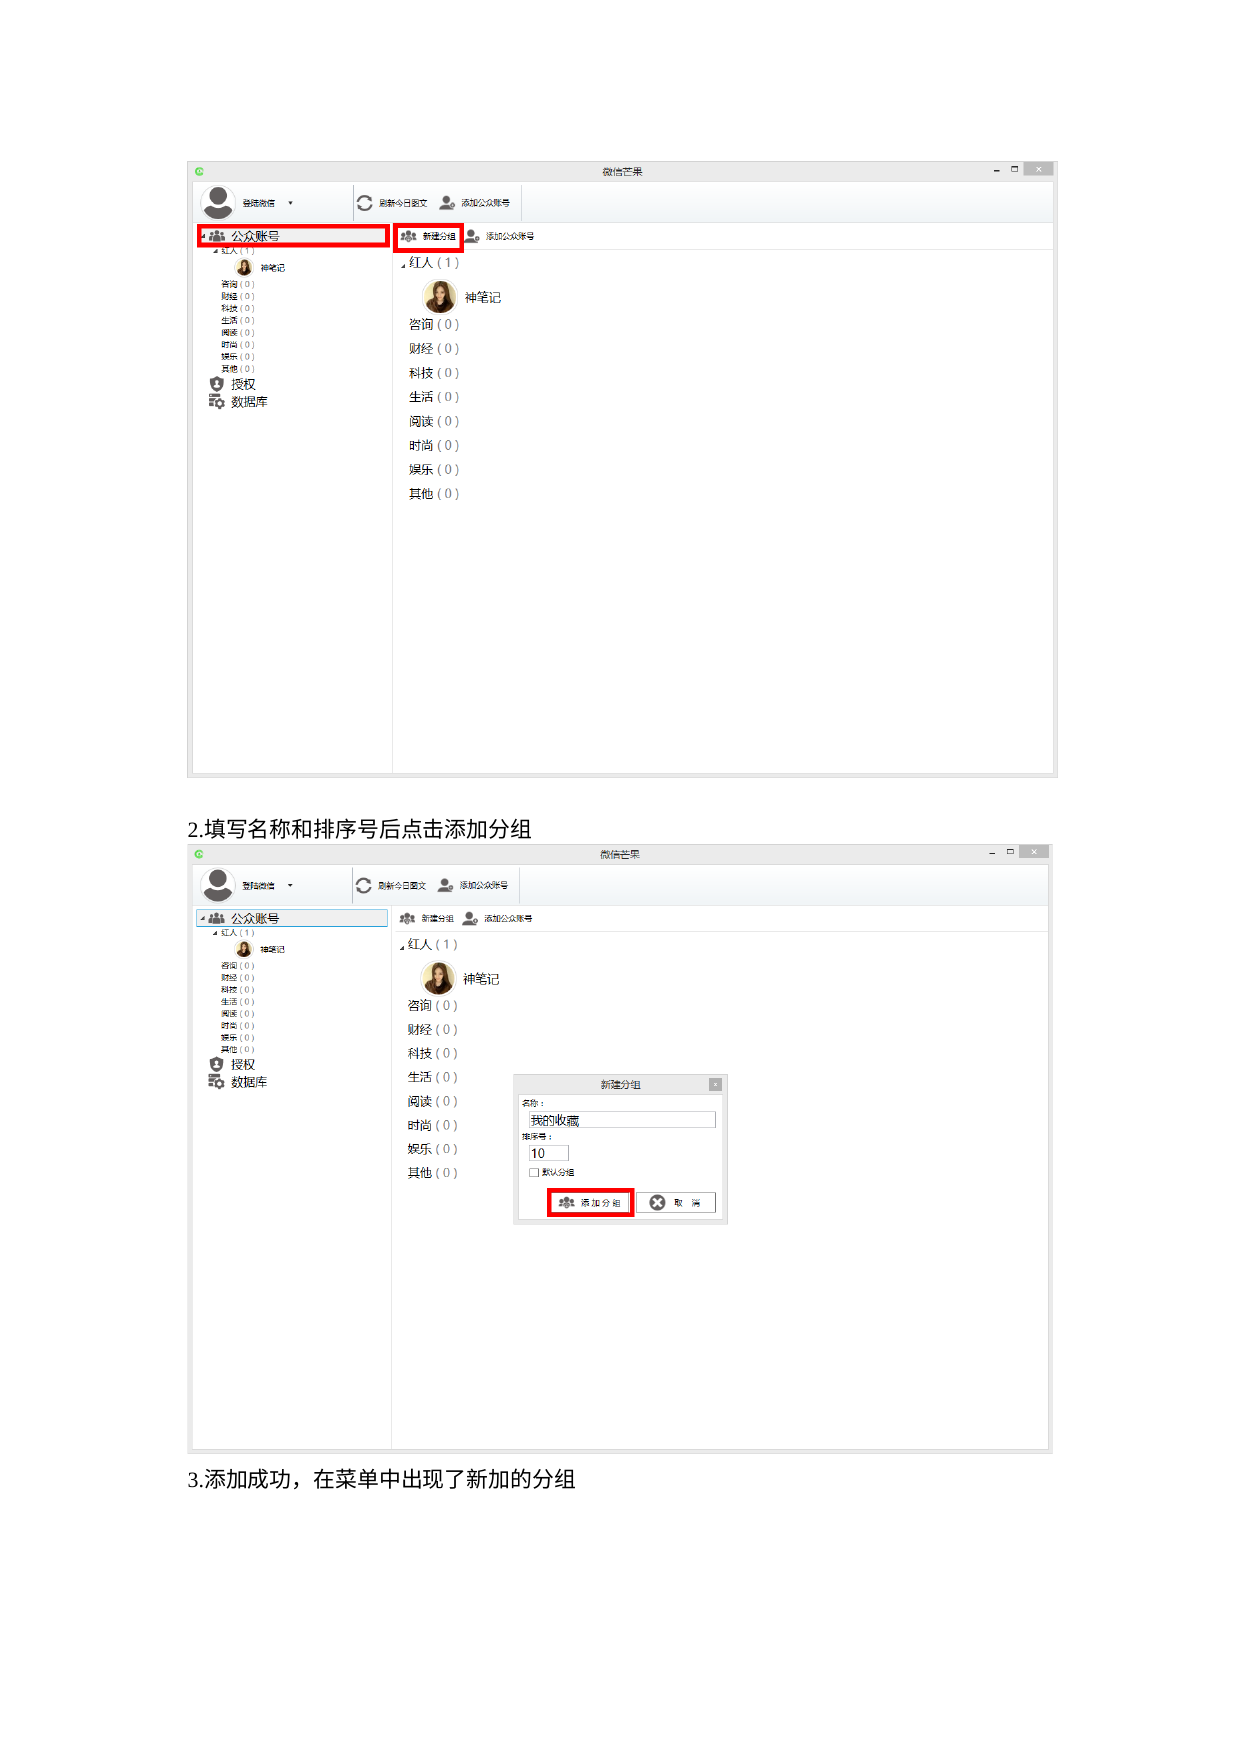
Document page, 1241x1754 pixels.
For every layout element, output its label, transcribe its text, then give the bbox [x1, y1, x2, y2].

text 3.添加成功，在菜单中出现了新加的分组 [187, 1462, 1053, 1494]
picture [187, 844, 1053, 1454]
picture [187, 161, 1058, 778]
text 2.填写名称和排序号后点击添加分组 [187, 812, 1053, 844]
